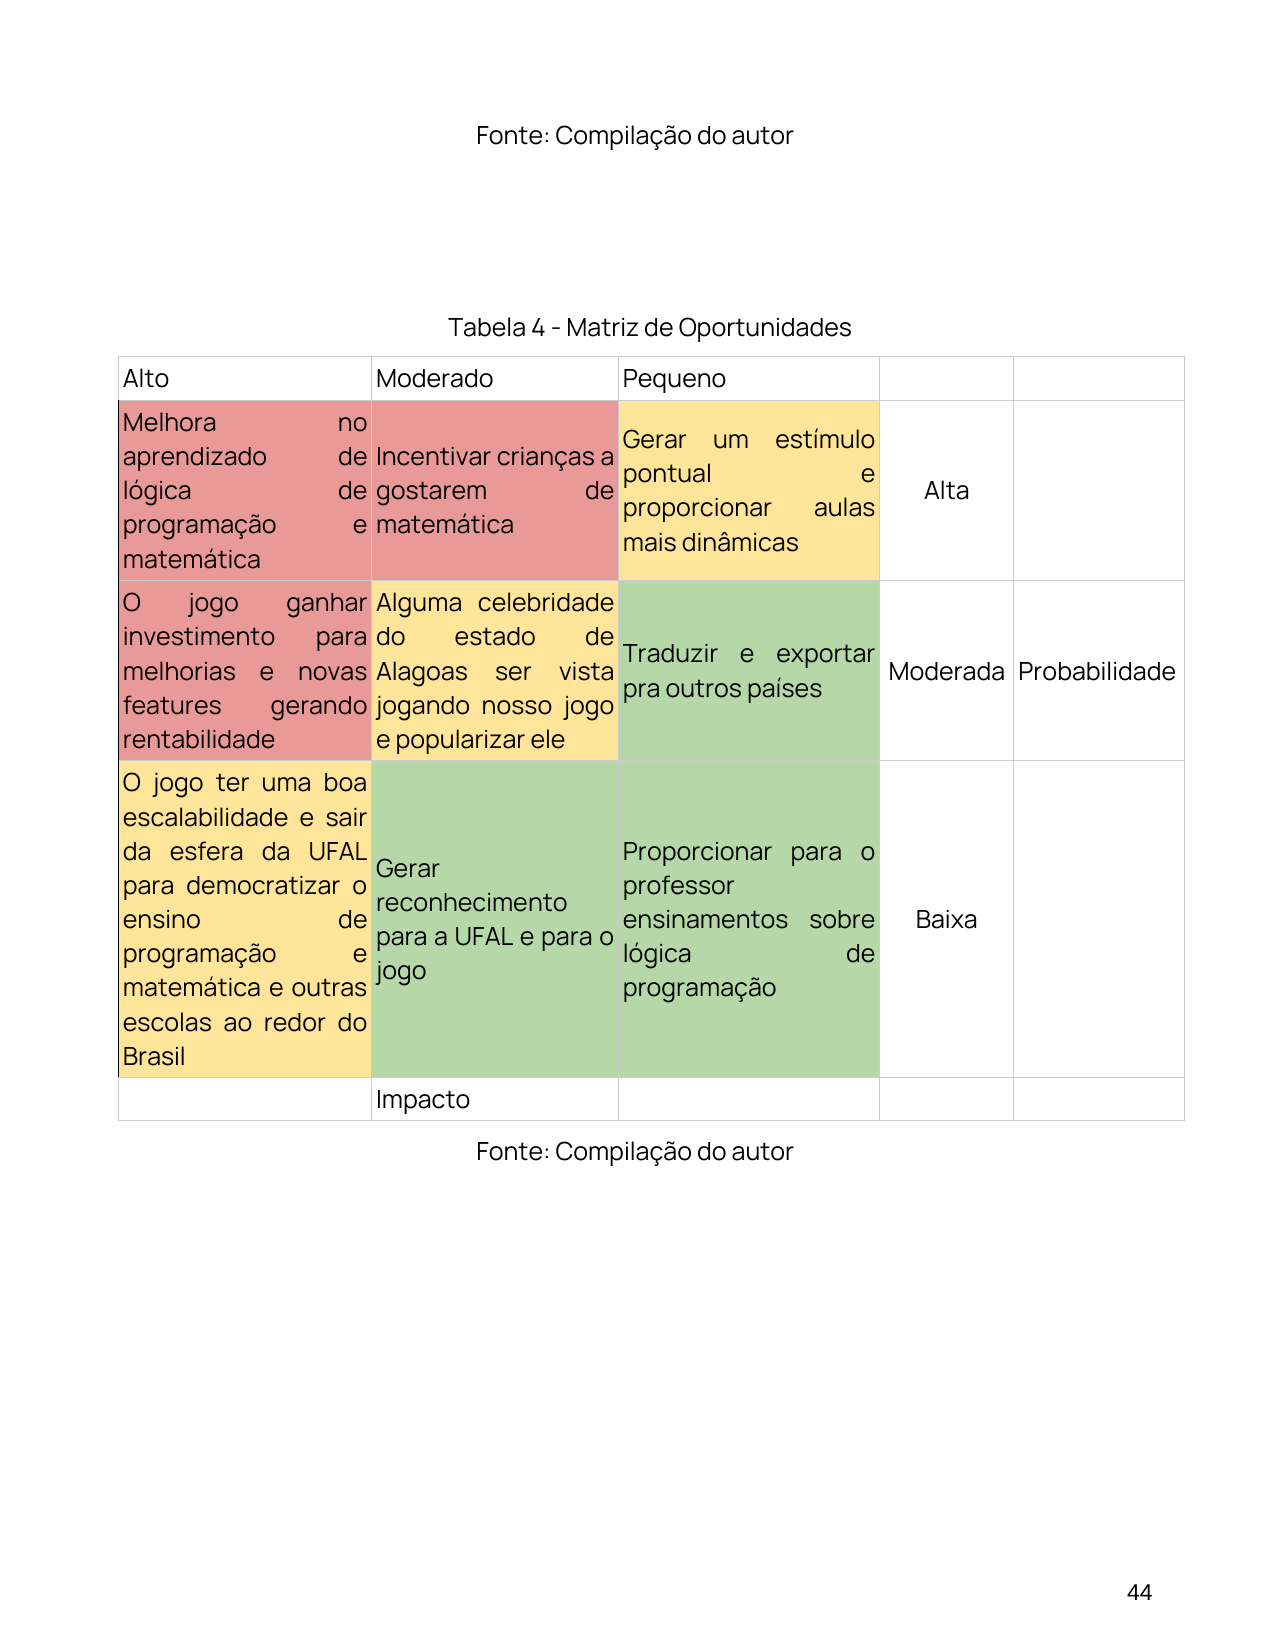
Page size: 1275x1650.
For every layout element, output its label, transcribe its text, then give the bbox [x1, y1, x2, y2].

table_cell [119, 1078, 371, 1120]
table_cell Incentivar crianças a gostarem de matemática [372, 401, 618, 580]
table_cell [1014, 761, 1184, 1077]
text Fonte: Compilação do autor [118, 1134, 1152, 1168]
table_cell Traduzir e exportar pra outros países [619, 581, 879, 760]
table_cell Gerar reconhecimento para a UFAL e para o jogo [372, 761, 618, 1077]
text Fonte: Compilação do autor [118, 118, 1152, 152]
table_header [880, 357, 1013, 399]
table_cell [1014, 401, 1184, 580]
table_cell [619, 1078, 879, 1120]
table_cell Gerar um estímulo pontual e proporcionar aulas mais dinâmicas [619, 401, 879, 580]
table_cell O jogo ter uma boa escalabilidade e sair da esfera da UFAL para democratizar o ensino de programação e matemática e outras escolas ao redor do Brasil [119, 761, 371, 1077]
text Tabela 4 - Matriz de Oportunidades [118, 309, 1182, 343]
table_cell Alguma celebridade do estado de Alagoas ser vista jogando nosso jogo e popularizar ele [372, 581, 618, 760]
table_cell Impacto [372, 1078, 618, 1120]
table_cell Probabilidade [1014, 581, 1184, 760]
table_cell O jogo ganhar investimento para melhorias e novas features gerando rentabilidade [119, 581, 371, 760]
table_cell [880, 1078, 1013, 1120]
table_cell Melhora no aprendizado de lógica de programação e matemática [119, 401, 371, 580]
table_header [1014, 357, 1184, 399]
table_cell Alta [880, 401, 1013, 580]
table_cell Moderada [880, 581, 1013, 760]
table_cell [1014, 1078, 1184, 1120]
table_cell Proporcionar para o professor ensinamentos sobre lógica de programação [619, 761, 879, 1077]
table_header Alto [119, 357, 371, 399]
table_header Moderado [372, 357, 618, 399]
table_header Pequeno [619, 357, 879, 399]
table_cell Baixa [880, 761, 1013, 1077]
